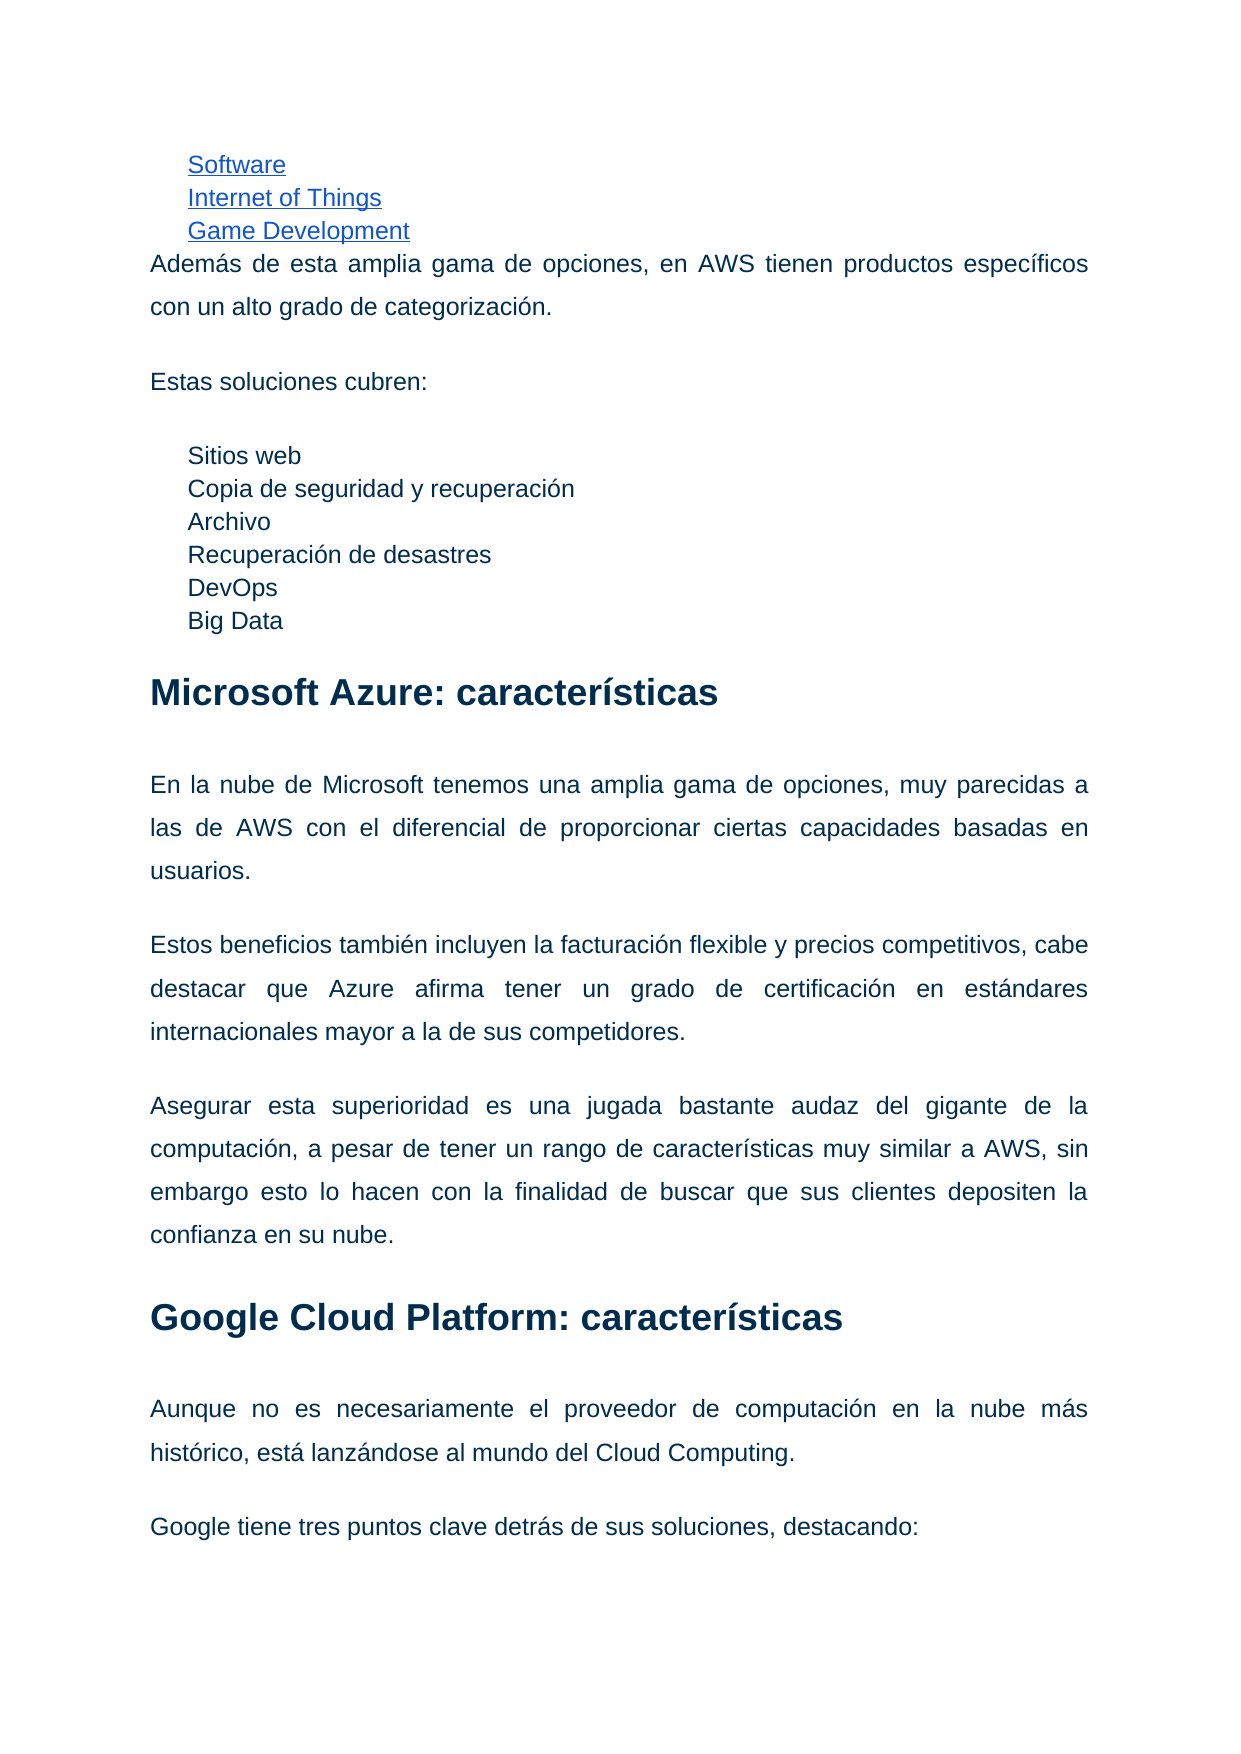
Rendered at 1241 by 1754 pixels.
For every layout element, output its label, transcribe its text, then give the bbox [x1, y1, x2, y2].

list Big Data [187, 606, 1090, 635]
list Sitios web [187, 441, 1090, 470]
text Además de esta amplia gama de opciones, en AWS tienen productos específicos con un alto grado de categorización. [150, 249, 1090, 321]
list Game Development [187, 216, 1090, 245]
subtitle Microsoft Azure: características [150, 670, 1090, 713]
text En la nube de Microsoft tenemos una amplia gama de opciones, muy parecidas a las de AWS con el diferencial de proporcionar ciertas capacidades basadas en usuarios. [150, 770, 1090, 885]
text Estas soluciones cubren: [150, 367, 1090, 395]
list Recuperación de desastres [187, 540, 1090, 569]
list Copia de seguridad y recuperación [187, 474, 1090, 503]
text Aunque no es necesariamente el proveedor de computación en la nube más histórico, está lanzándose al mundo del Cloud Computing. [150, 1394, 1090, 1466]
list DevOps [187, 573, 1090, 602]
list Internet of Things [187, 183, 1090, 212]
text Google tiene tres puntos clave detrás de sus soluciones, destacando: [150, 1512, 1090, 1541]
list Archivo [187, 507, 1090, 536]
list Software [187, 150, 1090, 179]
text Asegurar esta superioridad es una jugada bastante audaz del gigante de la computación, a pesar de tener un rango de características muy similar a AWS, sin embargo esto lo hacen con la finalidad de buscar que sus clientes depositen la confianza en su nube. [150, 1091, 1090, 1249]
subtitle Google Cloud Platform: características [150, 1295, 1090, 1338]
text Estos beneficios también incluyen la facturación flexible y precios competitivos, cabe destacar que Azure afirma tener un grado de certificación en estándares internacionales mayor a la de sus competidores. [150, 931, 1090, 1046]
